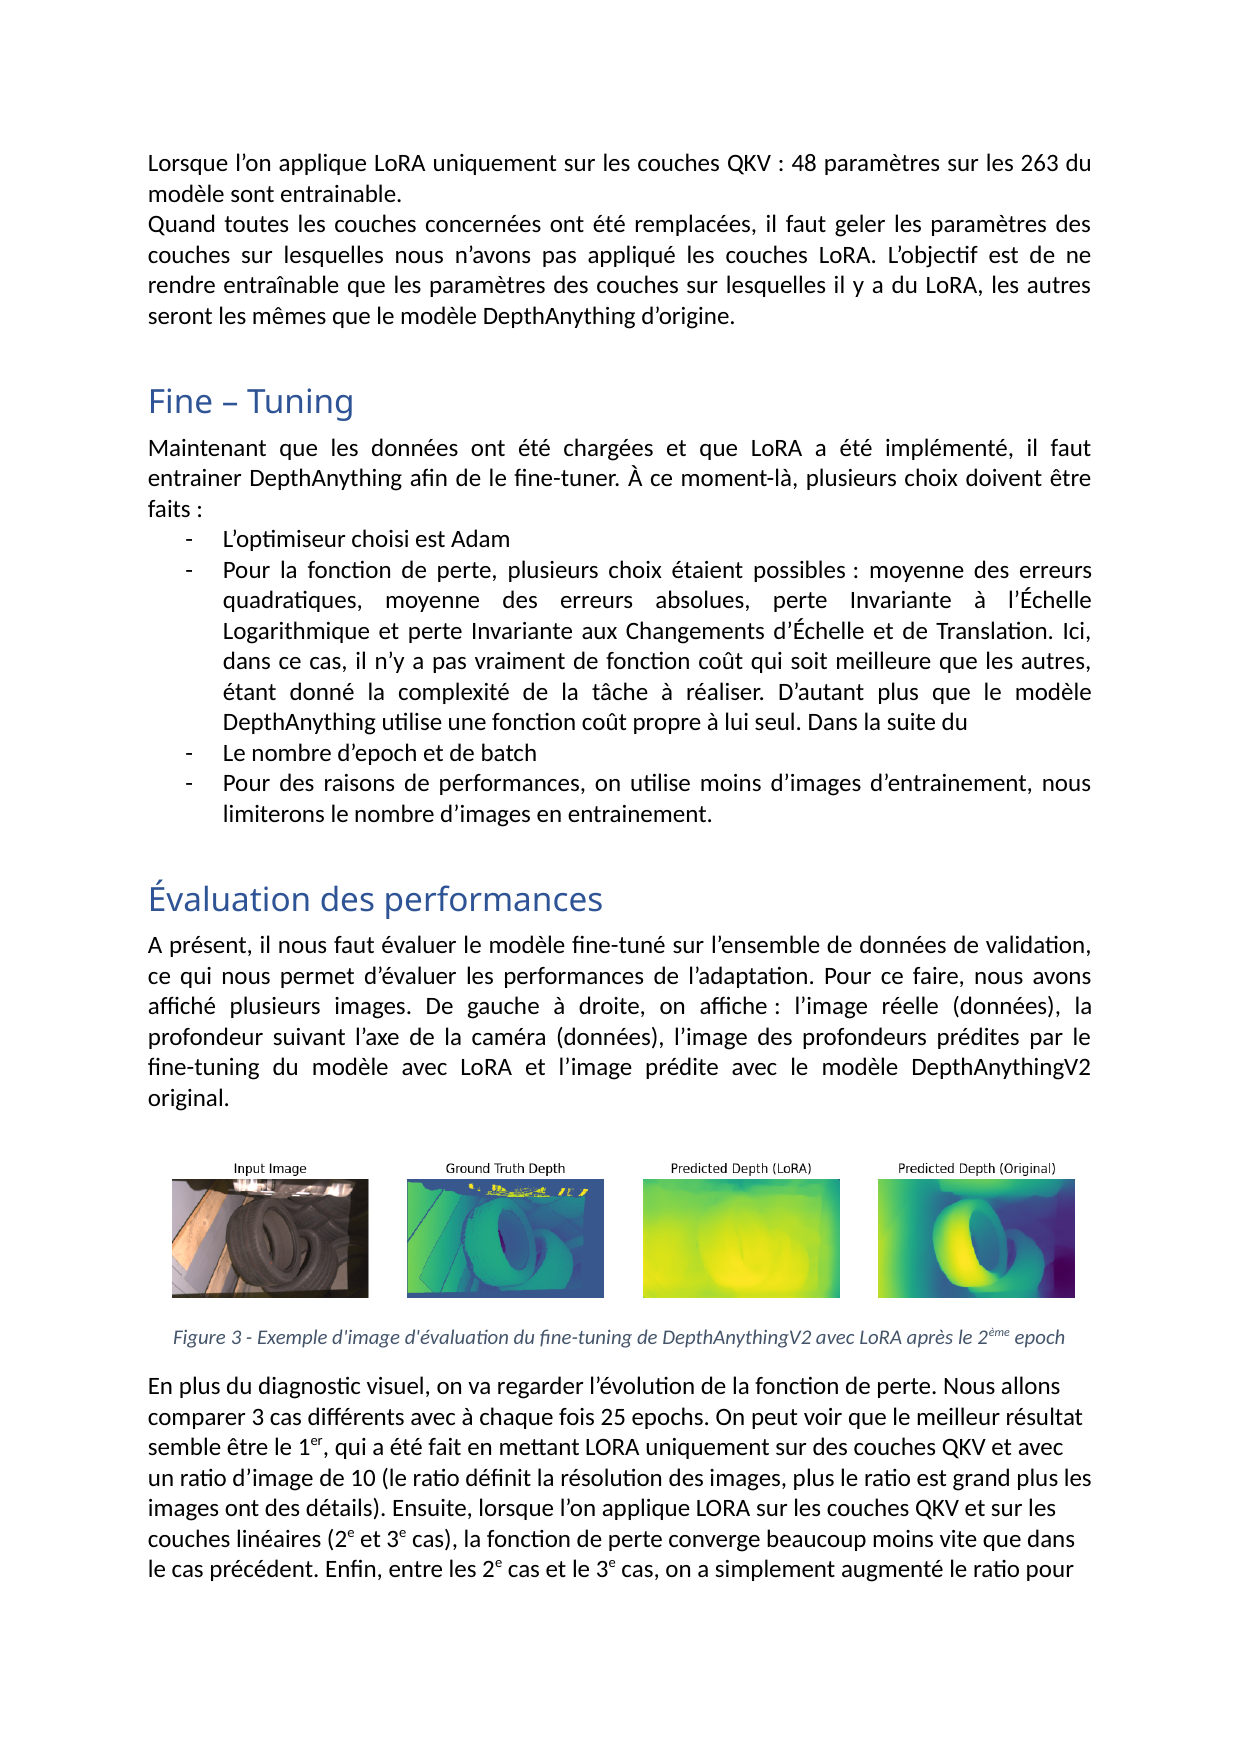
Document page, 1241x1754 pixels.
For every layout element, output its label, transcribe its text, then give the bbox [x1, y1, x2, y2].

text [148, 1371, 1093, 1584]
text Quand toutes les couches concernées ont été remplacées, il faut geler les paramètres des couches sur lesquelles nous n’avons pas appliqué les couches LoRA. L’objectif est de ne rendre entraînable que les paramètres des couches sur lesquelles il y a du LoRA, les autres seront les mêmes que le modèle DepthAnything d’origine. [148, 209, 1093, 331]
subtitle Fine – Tuning [148, 378, 1093, 423]
list Pour des raisons de performances, on utilise moins d’images d’entrainement, nous limiterons le nombre d’images en entrainement. [185, 767, 1093, 828]
text Lorsque l’on applique LoRA uniquement sur les couches QKV : 48 paramètres sur les 263 du modèle sont entrainable. [148, 148, 1093, 209]
list Pour la fonction de perte, plusieurs choix étaient possibles : moyenne des erreurs quadratiques, moyenne des erreurs absolues, perte Invariante à l’Échelle Logarithmique et perte Invariante aux Changements d’Échelle et de Translation. Ici, dans ce cas, il n’y a pas vraiment de fonction coût qui soit meilleure que les autres, étant donné la complexité de la tâche à réaliser. D’autant plus que le modèle DepthAnything utilise une fonction coût propre à lui seul. Dans la suite du [185, 554, 1093, 737]
picture [147, 1143, 1100, 1325]
text A présent, il nous faut évaluer le modèle fine-tuné sur l’ensemble de données de validation, ce qui nous permet d’évaluer les performances de l’adaptation. Pour ce faire, nous avons affiché plusieurs images. De gauche à droite, on affiche : l’image réelle (données), la profondeur suivant l’axe de la caméra (données), l’image des profondeurs prédites par le fine-tuning du modèle avec LoRA et l’image prédite avec le modèle DepthAnythingV2 original. [148, 929, 1093, 1112]
text Maintenant que les données ont été chargées et que LoRA a été implémenté, il faut entrainer DepthAnything afin de le fine-tuner. À ce moment-là, plusieurs choix doivent être faits : [148, 432, 1093, 523]
list L’optimiseur choisi est Adam [185, 523, 1093, 554]
text Figure 3 - Exemple d'image d'évaluation du fine-tuning de DepthAnythingV2 avec LoRA après le 2ème epoch [148, 1325, 1093, 1350]
subtitle Évaluation des performances [148, 876, 1093, 921]
list Le nombre d’epoch et de batch [185, 737, 1093, 767]
